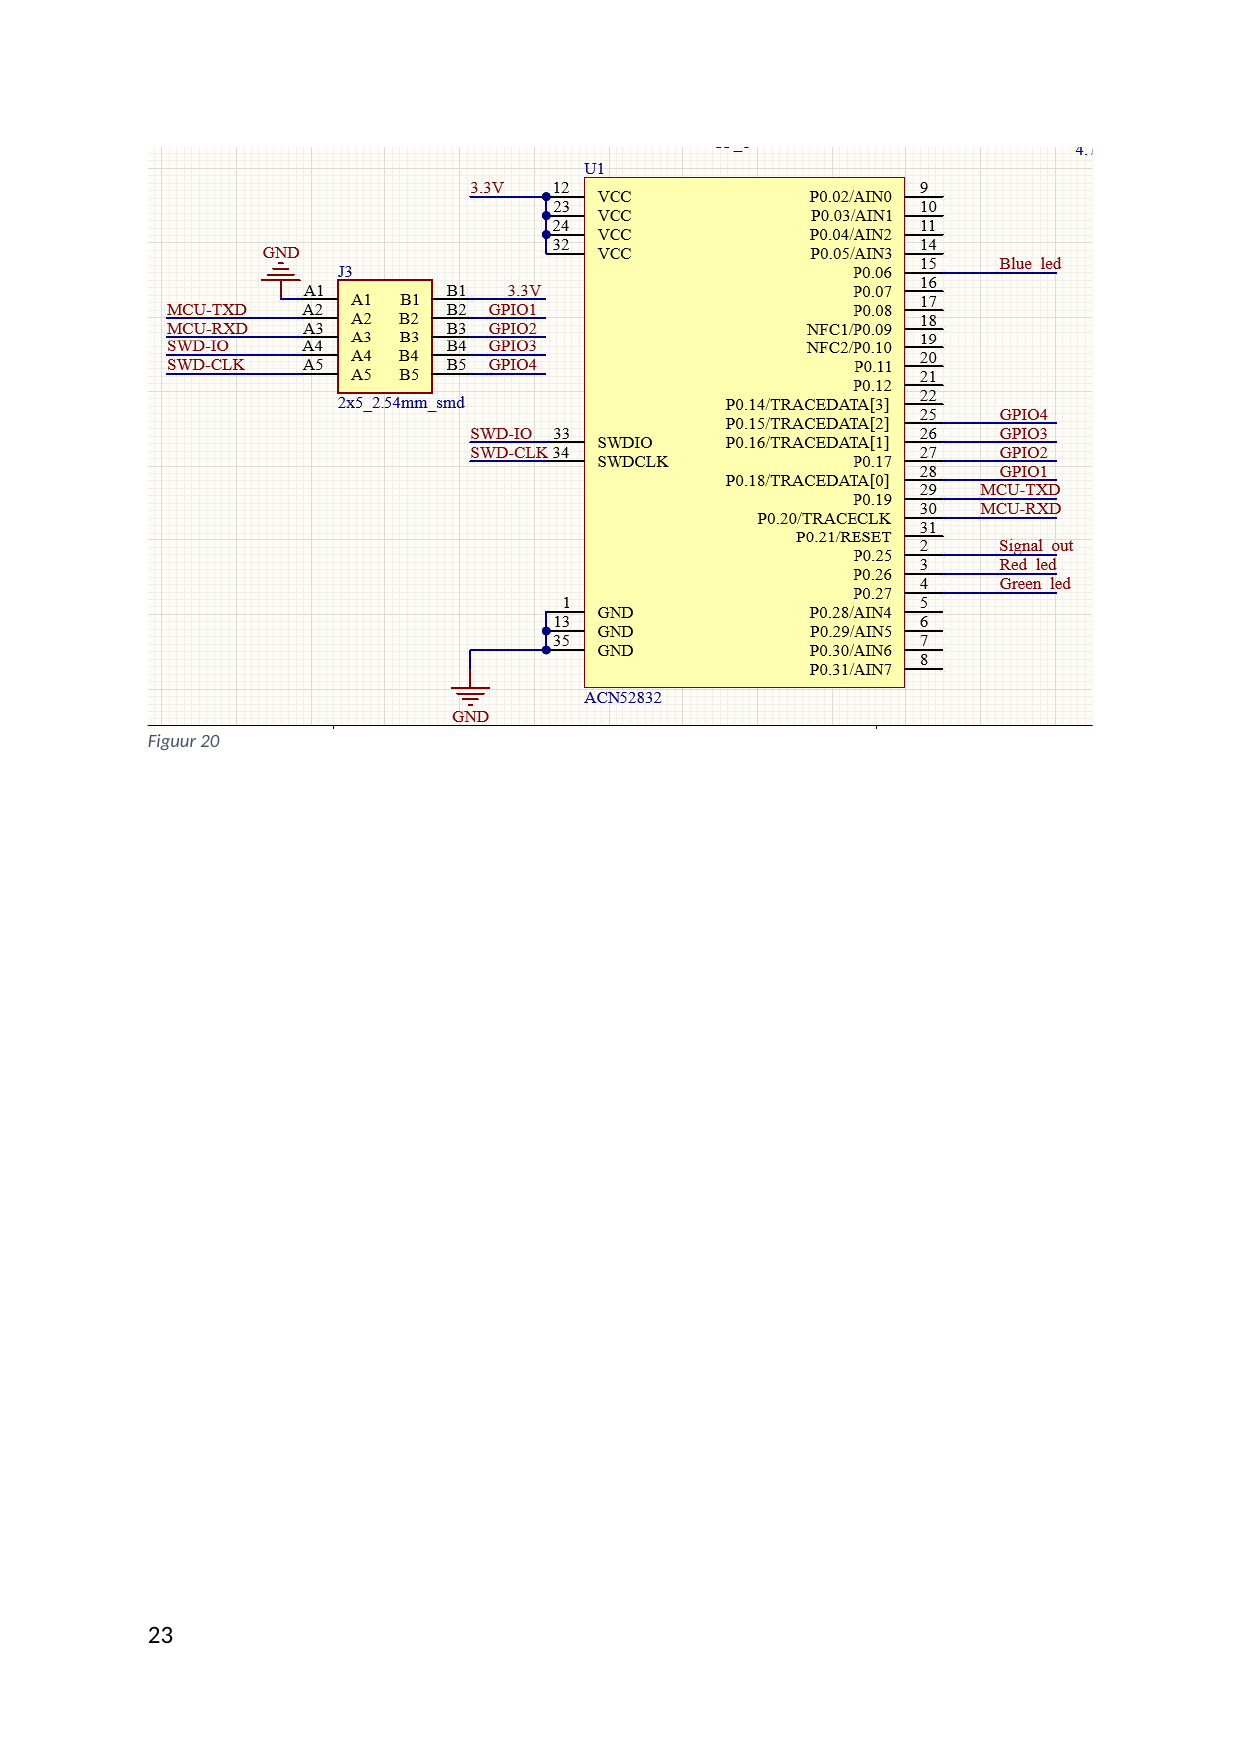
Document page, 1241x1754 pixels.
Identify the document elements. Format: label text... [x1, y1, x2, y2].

picture [147, 147, 1093, 729]
text Figuur 20 [148, 729, 1093, 752]
